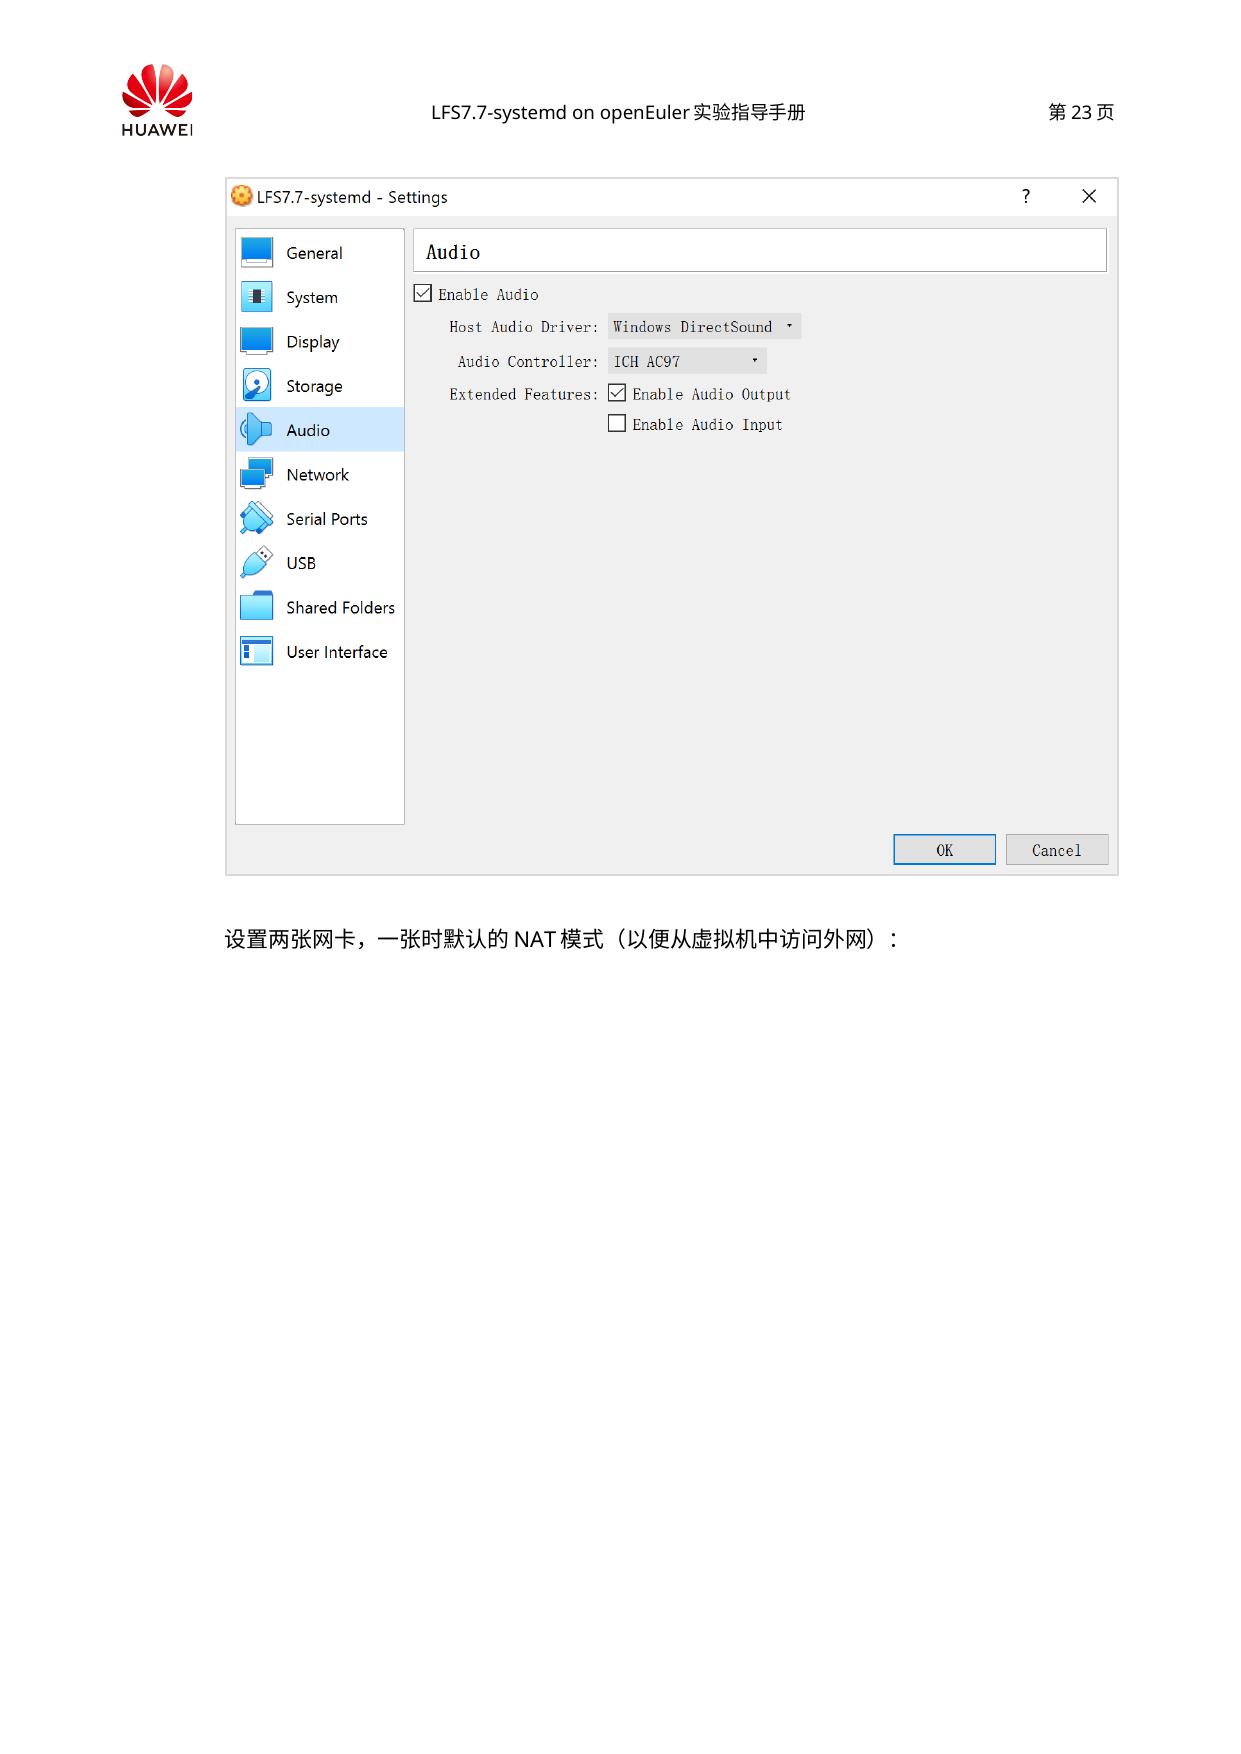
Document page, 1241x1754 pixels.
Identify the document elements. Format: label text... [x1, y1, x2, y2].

picture [227, 179, 1117, 874]
picture [122, 64, 193, 136]
text 设置两张网卡，一张时默认的NAT模式（以便从虚拟机中访问外网）： [224, 922, 1122, 954]
